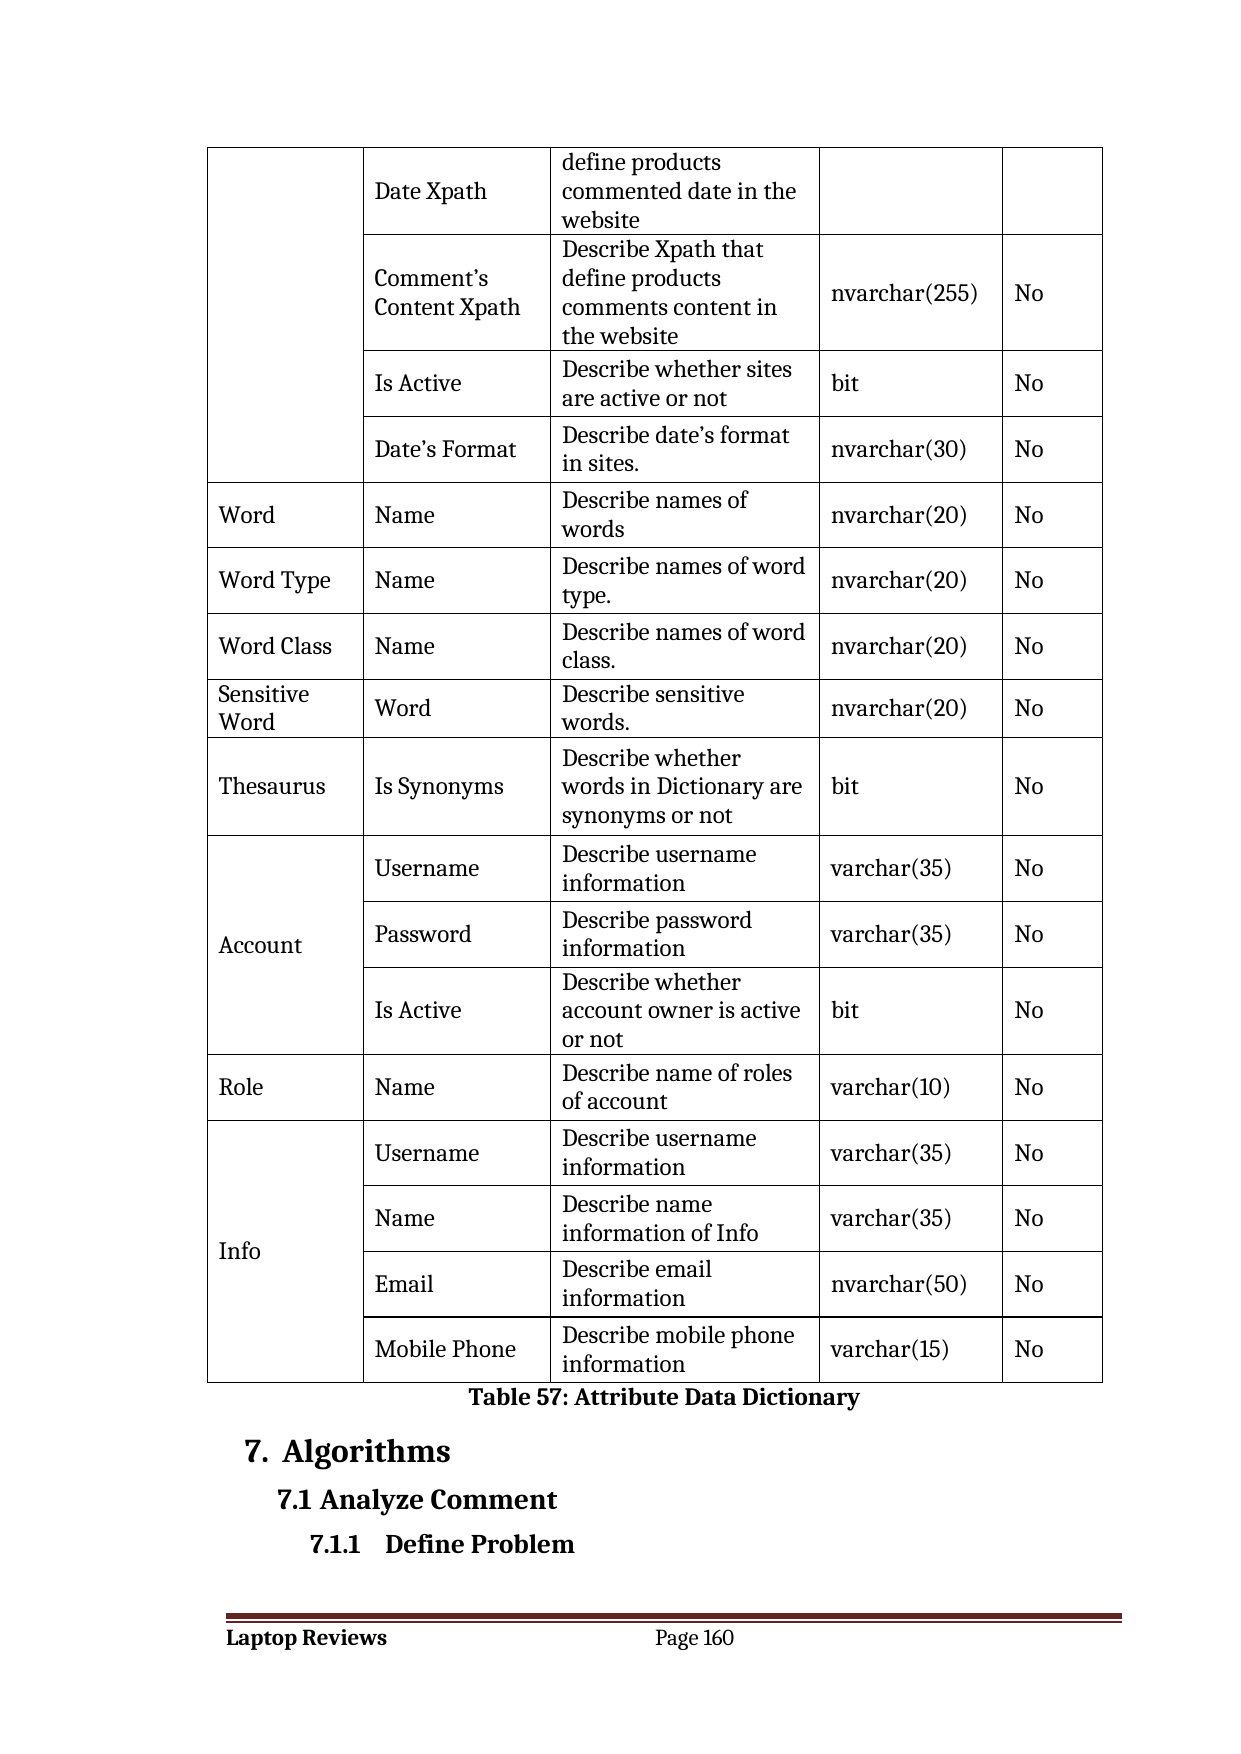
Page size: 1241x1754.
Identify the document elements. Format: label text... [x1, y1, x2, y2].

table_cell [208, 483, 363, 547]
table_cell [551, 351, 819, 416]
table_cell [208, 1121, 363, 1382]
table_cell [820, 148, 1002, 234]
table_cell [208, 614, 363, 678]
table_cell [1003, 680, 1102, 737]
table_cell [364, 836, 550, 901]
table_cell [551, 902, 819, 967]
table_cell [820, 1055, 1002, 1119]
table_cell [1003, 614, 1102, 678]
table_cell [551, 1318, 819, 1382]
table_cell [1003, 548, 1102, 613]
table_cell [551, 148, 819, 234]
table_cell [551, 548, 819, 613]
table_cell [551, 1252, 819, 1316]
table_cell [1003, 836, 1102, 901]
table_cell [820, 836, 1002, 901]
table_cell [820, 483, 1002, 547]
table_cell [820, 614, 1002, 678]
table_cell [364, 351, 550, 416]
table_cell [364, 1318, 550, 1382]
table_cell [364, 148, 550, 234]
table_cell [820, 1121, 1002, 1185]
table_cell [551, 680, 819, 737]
subtitle Define Problem [310, 1529, 1122, 1561]
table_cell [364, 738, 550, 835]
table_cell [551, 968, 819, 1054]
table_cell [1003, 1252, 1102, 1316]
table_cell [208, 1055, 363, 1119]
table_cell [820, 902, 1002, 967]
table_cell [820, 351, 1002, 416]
text Table 57: Attribute Data Dictionary [207, 1383, 1122, 1412]
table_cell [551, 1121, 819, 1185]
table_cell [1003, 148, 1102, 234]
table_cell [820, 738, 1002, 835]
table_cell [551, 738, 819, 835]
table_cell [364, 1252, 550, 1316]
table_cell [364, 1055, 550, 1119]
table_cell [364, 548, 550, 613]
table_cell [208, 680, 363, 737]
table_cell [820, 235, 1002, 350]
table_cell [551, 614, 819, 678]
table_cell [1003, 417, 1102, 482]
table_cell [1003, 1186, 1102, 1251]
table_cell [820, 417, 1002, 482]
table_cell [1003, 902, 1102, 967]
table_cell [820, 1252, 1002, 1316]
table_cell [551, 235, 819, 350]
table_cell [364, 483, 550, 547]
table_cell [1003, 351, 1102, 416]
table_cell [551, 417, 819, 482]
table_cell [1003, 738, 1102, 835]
subtitle Algorithms [244, 1433, 1122, 1471]
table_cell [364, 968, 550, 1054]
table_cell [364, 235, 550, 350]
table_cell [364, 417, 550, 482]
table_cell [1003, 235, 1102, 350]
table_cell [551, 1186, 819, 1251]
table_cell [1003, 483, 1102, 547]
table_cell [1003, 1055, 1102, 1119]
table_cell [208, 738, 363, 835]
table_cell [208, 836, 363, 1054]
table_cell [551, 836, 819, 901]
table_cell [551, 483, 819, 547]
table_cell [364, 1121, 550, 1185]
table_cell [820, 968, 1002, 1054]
subtitle Analyze Comment [277, 1483, 1122, 1517]
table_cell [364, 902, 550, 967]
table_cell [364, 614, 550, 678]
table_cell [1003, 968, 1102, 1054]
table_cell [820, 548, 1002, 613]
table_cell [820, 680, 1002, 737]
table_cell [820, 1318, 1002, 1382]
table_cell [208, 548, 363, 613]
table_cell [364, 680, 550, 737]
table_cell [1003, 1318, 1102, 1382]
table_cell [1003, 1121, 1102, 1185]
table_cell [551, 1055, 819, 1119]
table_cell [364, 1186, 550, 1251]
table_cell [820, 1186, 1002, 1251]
